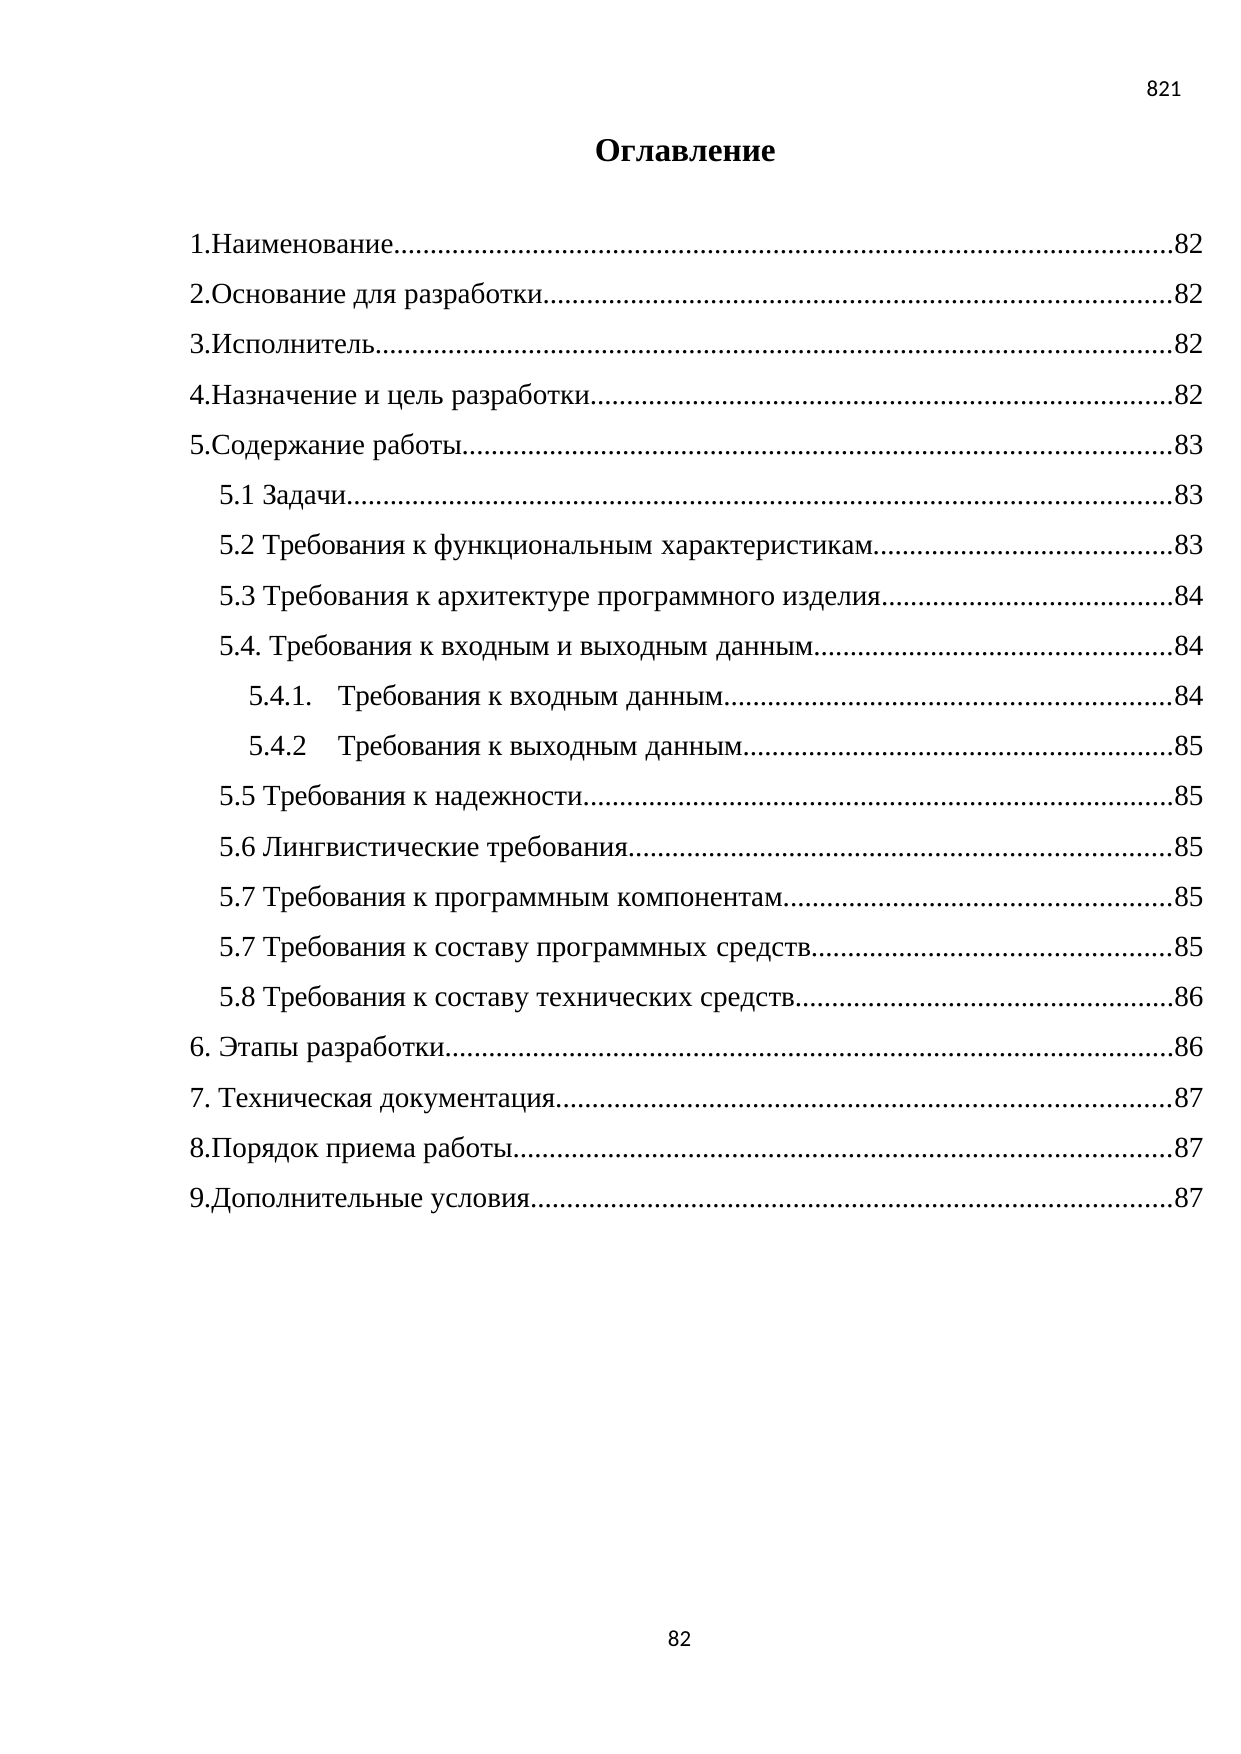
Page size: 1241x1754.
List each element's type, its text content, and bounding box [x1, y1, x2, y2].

text 5.7 Требования к программным компонентам 85 [219, 879, 1181, 912]
text 5.Содержание работы 83 [189, 427, 1181, 461]
text 8.Порядок приема работы 87 [189, 1130, 1181, 1163]
text 4.Назначение и цель разработки 82 [189, 377, 1181, 410]
text 2.Основание для разработки 82 [189, 276, 1181, 310]
text 5.1 Задачи 83 [219, 477, 1181, 511]
text 5.4. Требования к входным и выходным данным 84 [219, 628, 1181, 661]
text 5.8 Требования к составу технических средств 86 [219, 979, 1181, 1013]
text 7. Техническая документация 87 [189, 1080, 1181, 1113]
text 5.7 Требования к составу программных средств 85 [219, 929, 1181, 963]
text 5.5 Требования к надежности 85 [219, 778, 1181, 812]
text 5.6 Лингвистические требования 85 [219, 829, 1181, 862]
text 6. Этапы разработки 86 [189, 1029, 1181, 1063]
text 5.4.1. Требования к входным данным 84 [248, 678, 1181, 712]
text 5.3 Требования к архитектуре программного изделия 84 [219, 578, 1181, 611]
text 9.Дополнительные условия 87 [189, 1180, 1181, 1214]
text 5.2 Требования к функциональным характеристикам 83 [219, 527, 1181, 561]
text 3.Исполнитель 82 [189, 327, 1181, 360]
text 1.Наименование 82 [189, 226, 1181, 260]
text 5.4.2 Требования к выходным данным 85 [248, 728, 1181, 762]
text Оглавление [189, 130, 1181, 168]
